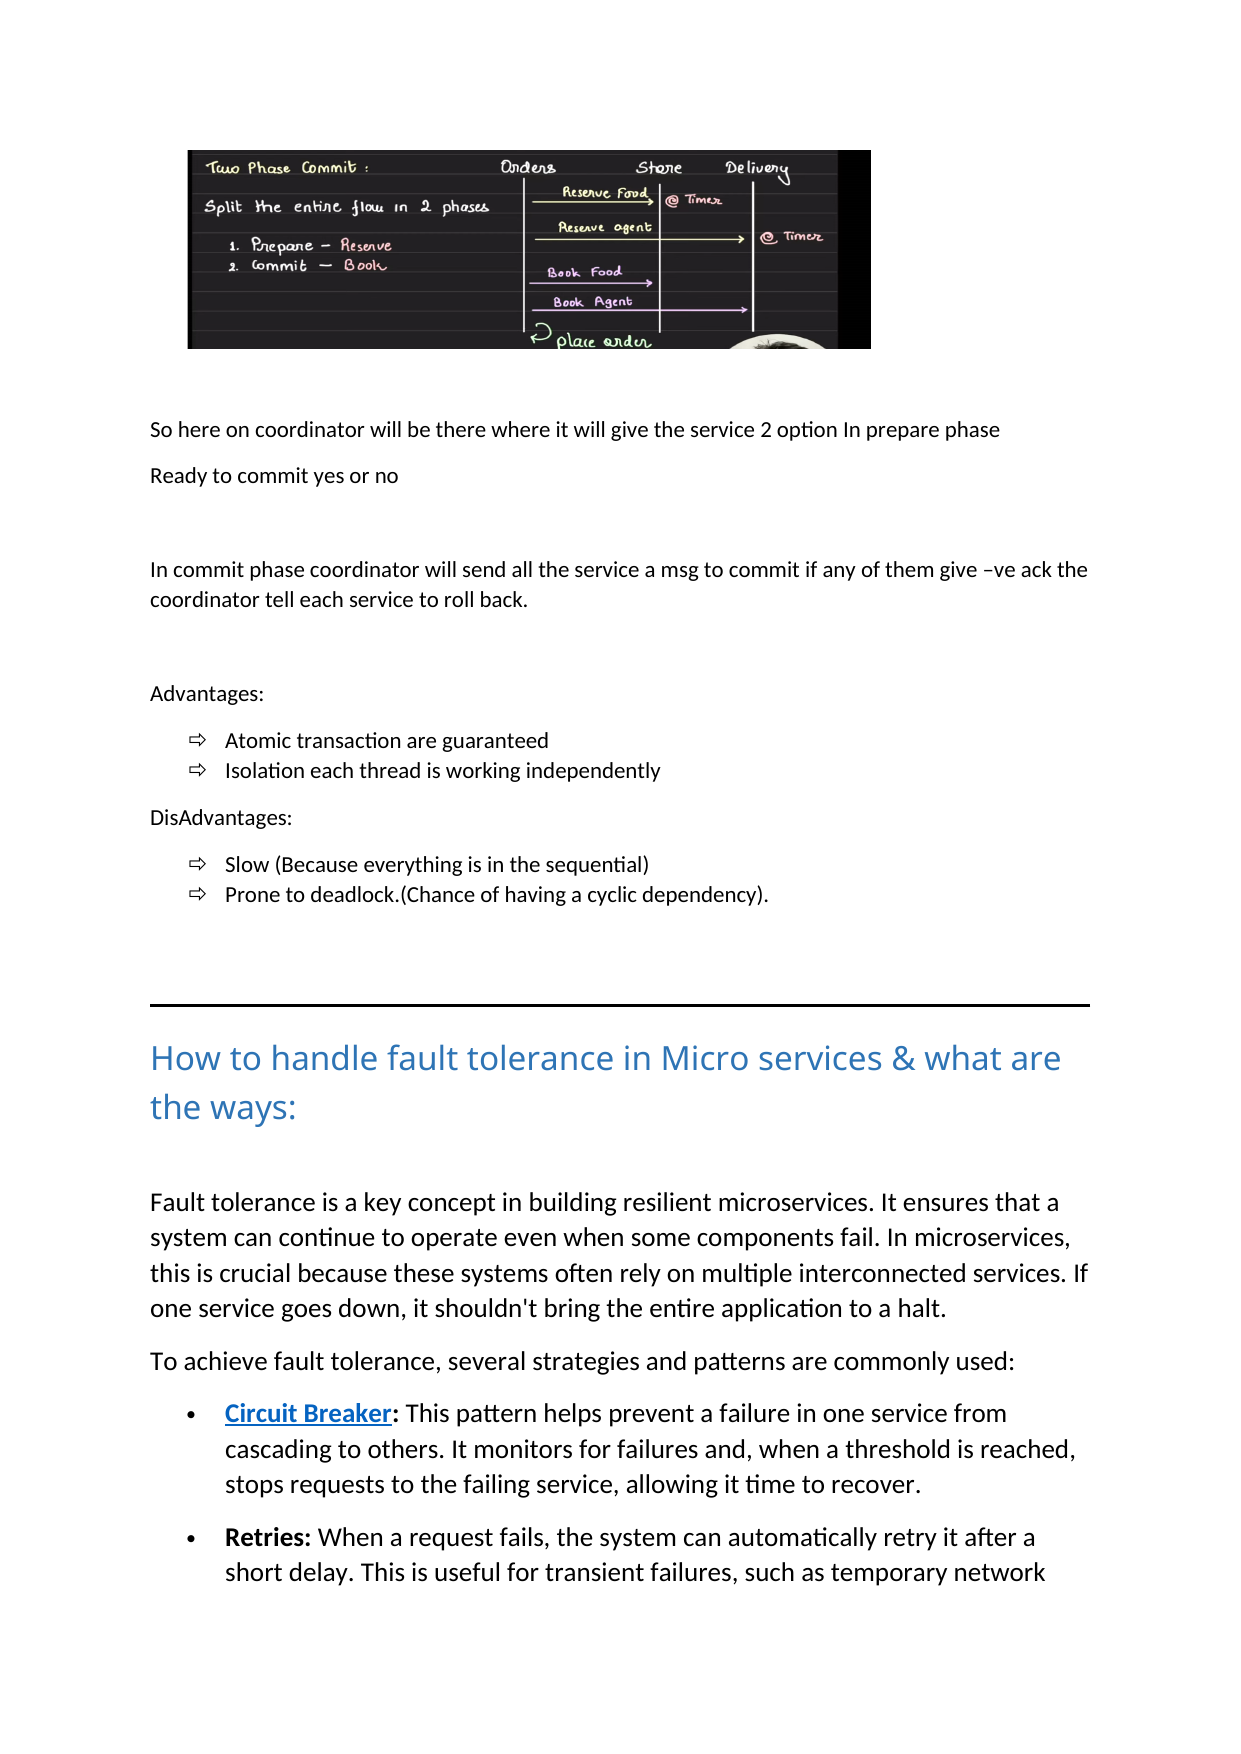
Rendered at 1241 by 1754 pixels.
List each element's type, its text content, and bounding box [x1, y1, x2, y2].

text In commit phase coordinator will send all the service a msg to commit if any of them give –ve ack the coordinator tell each service to roll back. [150, 555, 1090, 613]
list Atomic transaction are guaranteed [187, 726, 1090, 754]
text Fault tolerance is a key concept in building resilient microservices. It ensures that a system can continue to operate even when some components fail. In microservices, this is crucial because these systems often rely on multiple interconnected services. If one service goes down, it shouldn't bring the entire application to a halt. [150, 1185, 1090, 1324]
text To achieve fault tolerance, several strategies and patterns are commonly used: [150, 1344, 1090, 1377]
text Ready to commit yes or no [150, 462, 1090, 489]
subtitle How to handle fault tolerance in Micro services & what are the ways: [150, 1034, 1090, 1129]
text DisAdvantages: [150, 803, 1090, 831]
text So here on coordinator will be there where it will give the service 2 option In prepare phase [150, 415, 1090, 443]
list Circuit Breaker: This pattern helps prevent a failure in one service from cascading to others. It monitors for failures and, when a threshold is reached, stops requests to the failing service, allowing it time to recover. [187, 1396, 1090, 1500]
list Isolation each thread is working independently [187, 756, 1090, 784]
list Prone to deadlock.(Chance of having a cyclic dependency). [187, 880, 1090, 908]
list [187, 1520, 1090, 1588]
picture [187, 150, 871, 349]
list Slow (Because everything is in the sequential) [187, 850, 1090, 878]
text Advantages: [150, 679, 1090, 707]
